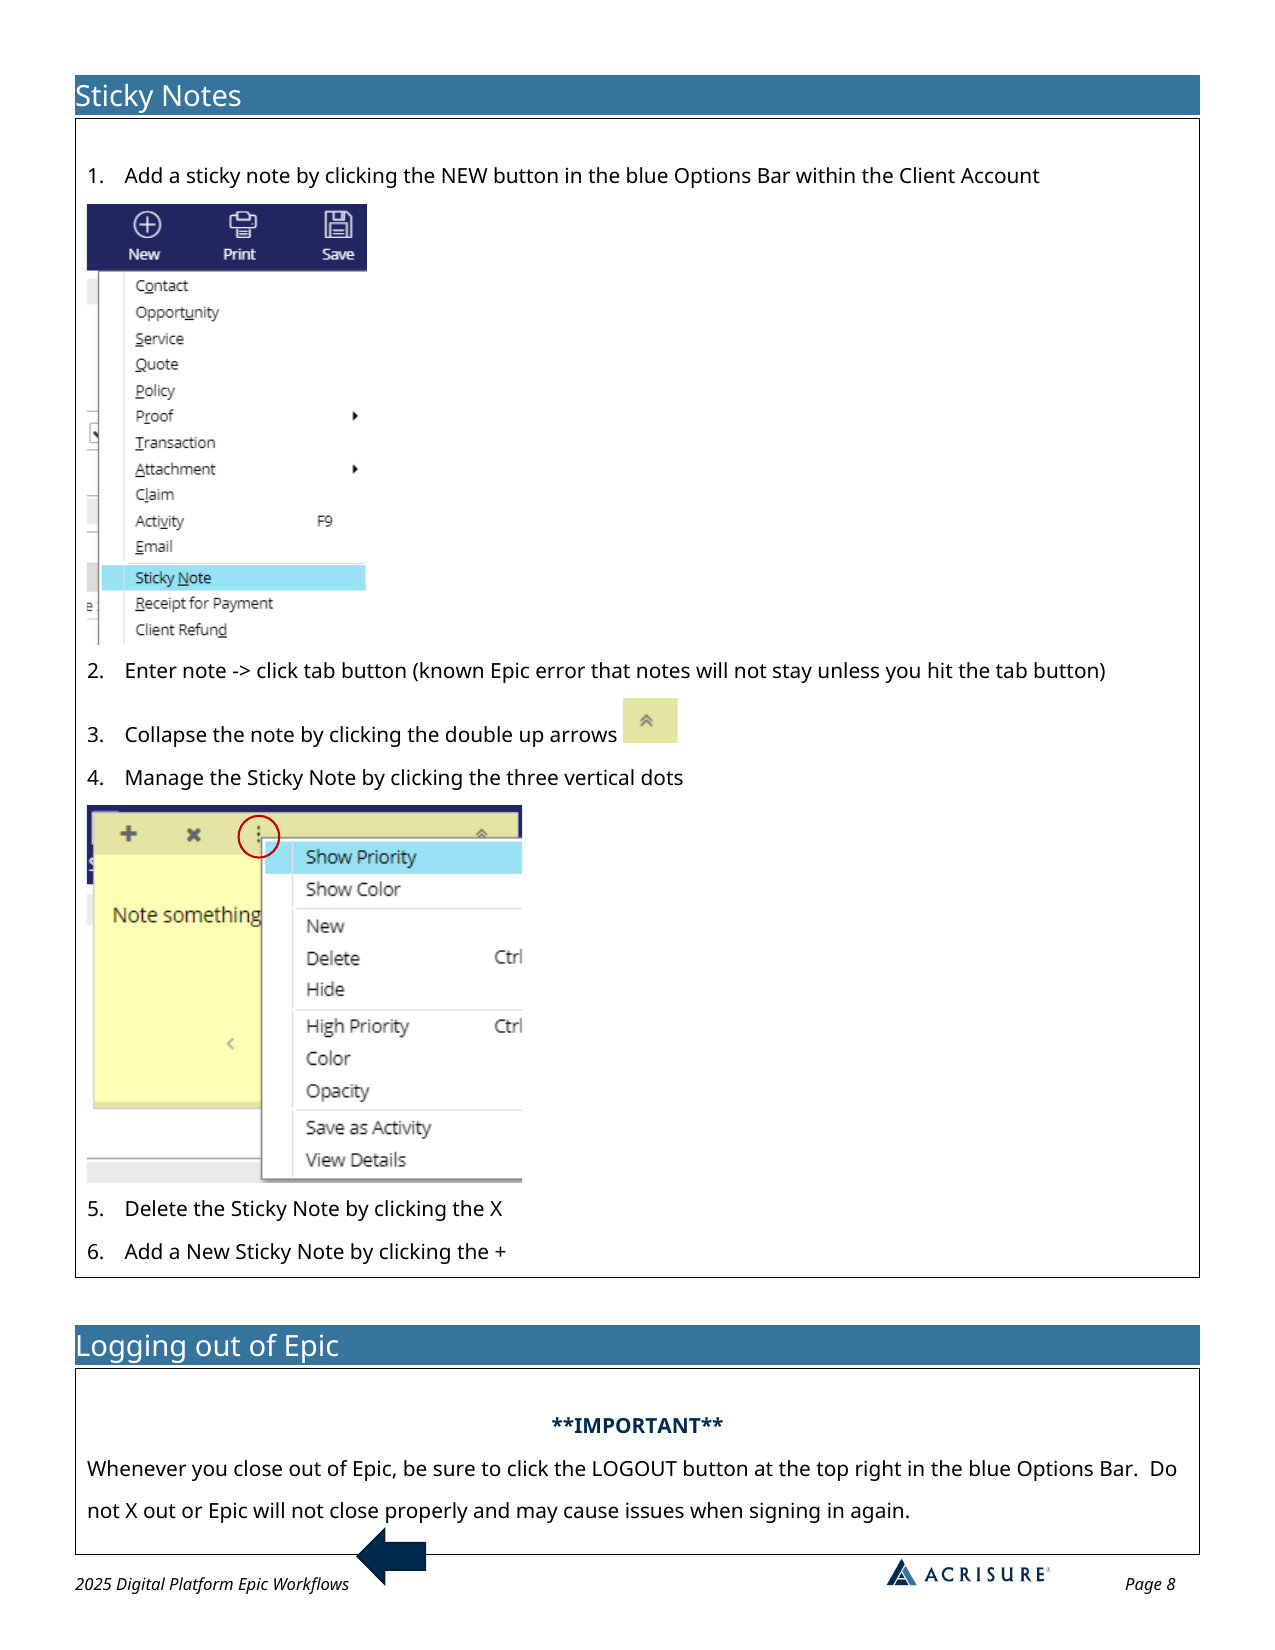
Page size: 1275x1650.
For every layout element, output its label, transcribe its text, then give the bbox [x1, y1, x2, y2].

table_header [76, 1369, 1199, 1554]
picture [885, 1555, 1050, 1591]
table_header Add a sticky note by clicking the NEW button in the blue Options Bar within the Client Account Enter note -> click tab button (known Epic error that notes will not stay unless you hit the tab button) Collapse the note by clicking the double up arrows Manage the Sticky Note by clicking the three vertical dots Delete the Sticky Note by clicking the X Add a New Sticky Note by clicking the + [76, 119, 1199, 1277]
picture [623, 698, 678, 743]
subtitle Logging out of Epic [75, 1325, 1200, 1365]
picture [86, 204, 367, 645]
picture [86, 805, 523, 1183]
subtitle Sticky Notes [75, 75, 1200, 115]
